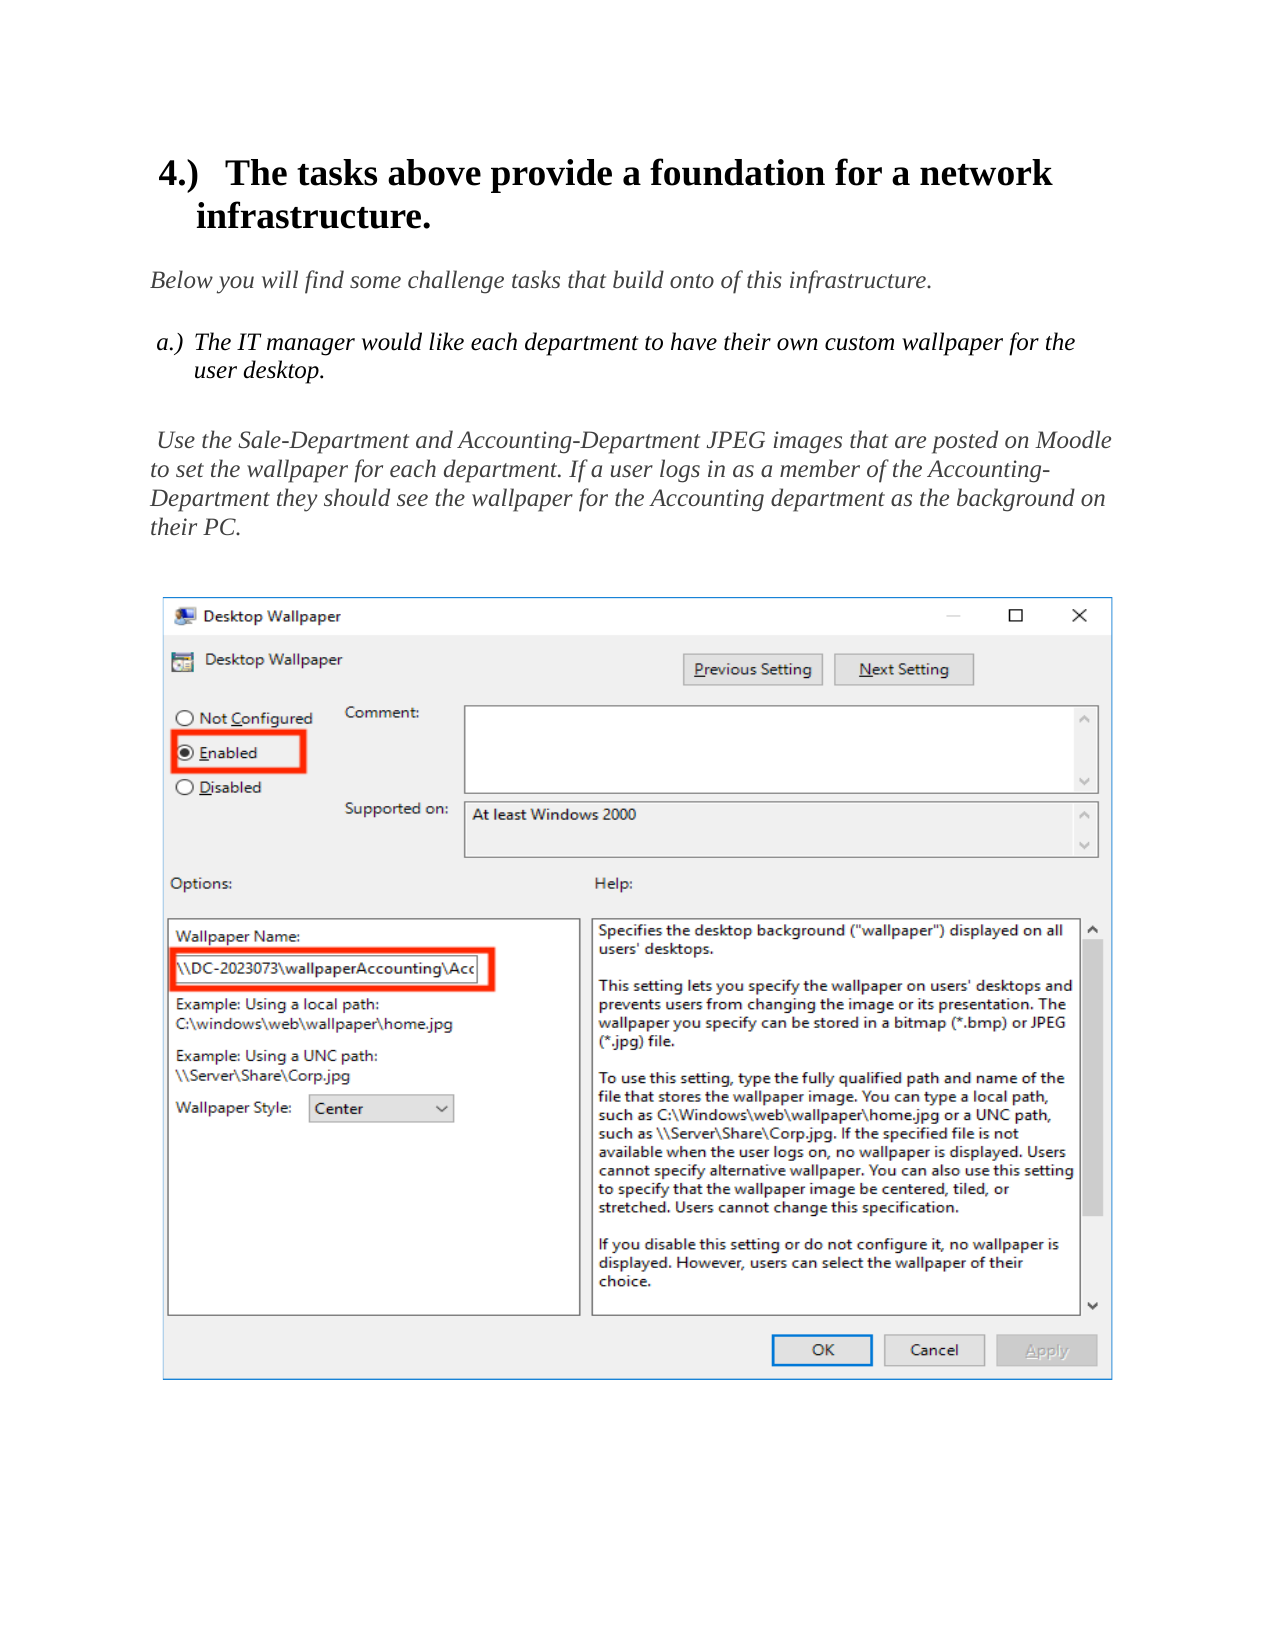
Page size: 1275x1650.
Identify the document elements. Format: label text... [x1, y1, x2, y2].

subtitle The tasks above provide a foundation for a network infrastructure. [158, 150, 1125, 236]
subtitle The IT manager would like each department to have their own custom wallpaper for the user desktop. [156, 327, 1125, 384]
picture [162, 597, 1113, 1380]
text Use the Sale-Department and Accounting-Department JPEG images that are posted on Moodle to set the wallpaper for each department. If a user logs in as a member of the Accounting-Department they should see the wallpaper for the Accounting department as the background on their PC. [150, 425, 1125, 540]
text Below you will find some challenge tasks that build onto of this infrastructure. [150, 265, 1125, 294]
